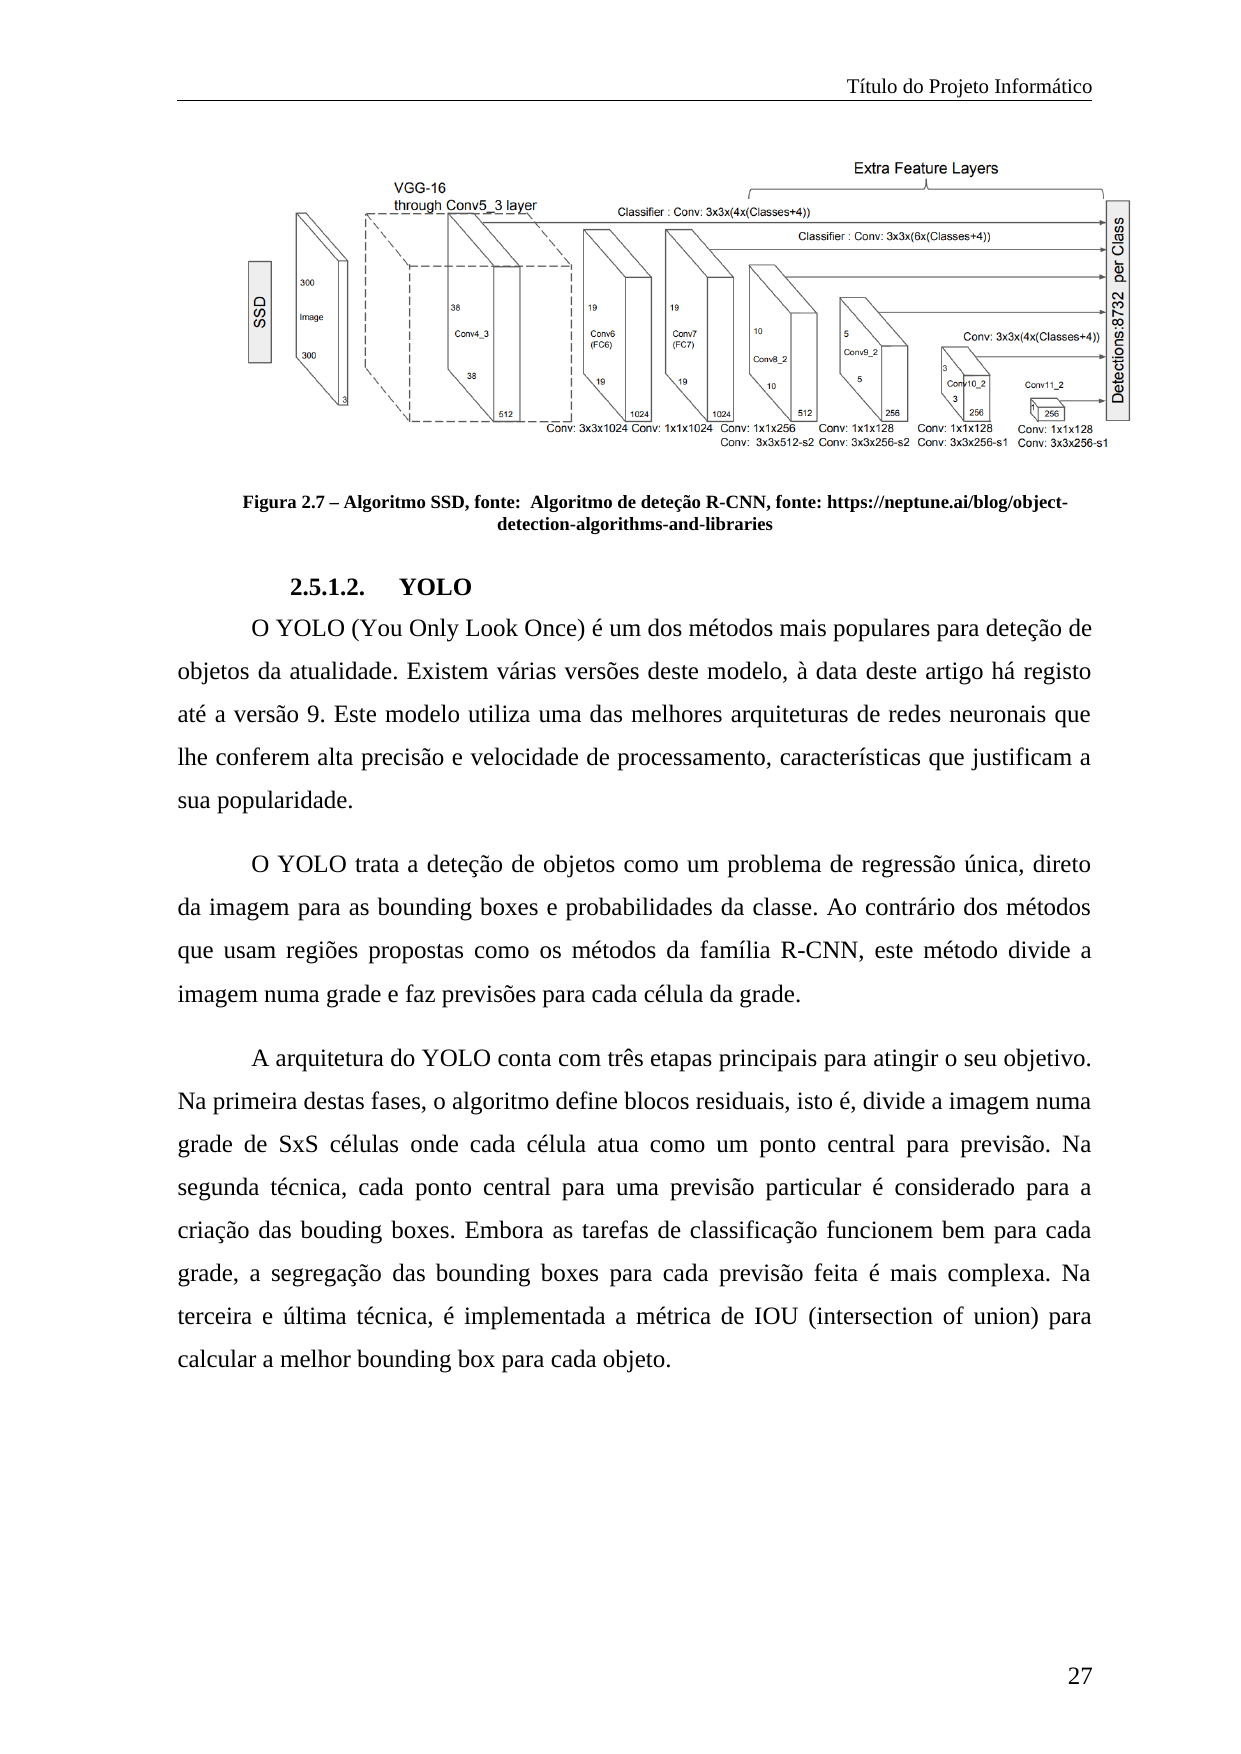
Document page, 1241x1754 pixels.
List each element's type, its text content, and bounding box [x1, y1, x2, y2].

text O YOLO (You Only Look Once) é um dos métodos mais populares para deteção de objetos da atualidade. Existem várias versões deste modelo, à data deste artigo há registo até a versão 9. Este modelo utiliza uma das melhores arquiteturas de redes neuronais que lhe conferem alta precisão e velocidade de processamento, características que justificam a sua popularidade. [177, 613, 1092, 814]
text O YOLO trata a deteção de objetos como um problema de regressão única, direto da imagem para as bounding boxes e probabilidades da classe. Ao contrário dos métodos que usam regiões propostas como os métodos da família R-CNN, este método divide a imagem numa grade e faz previsões para cada célula da grade. [177, 849, 1092, 1007]
text Figura 2.7 – Algoritmo SSD, fonte: Algoritmo de deteção R-CNN, fonte: https://neptune.ai/blog/object-detection-algorithms-and-libraries [177, 491, 1092, 534]
subtitle YOLO [290, 572, 1092, 600]
text A arquitetura do YOLO conta com três etapas principais para atingir o seu objetivo. Na primeira destas fases, o algoritmo define blocos residuais, isto é, divide a imagem numa grade de SxS células onde cada célula atua como um ponto central para previsão. Na segunda técnica, cada ponto central para uma previsão particular é considerado para a criação das bouding boxes. Embora as tarefas de classificação funcionem bem para cada grade, a segregação das bounding boxes para cada previsão feita é mais complexa. Na terceira e última técnica, é implementada a métrica de IOU (intersection of union) para calcular a melhor bounding box para cada objeto. [177, 1043, 1092, 1373]
picture [218, 147, 1134, 456]
